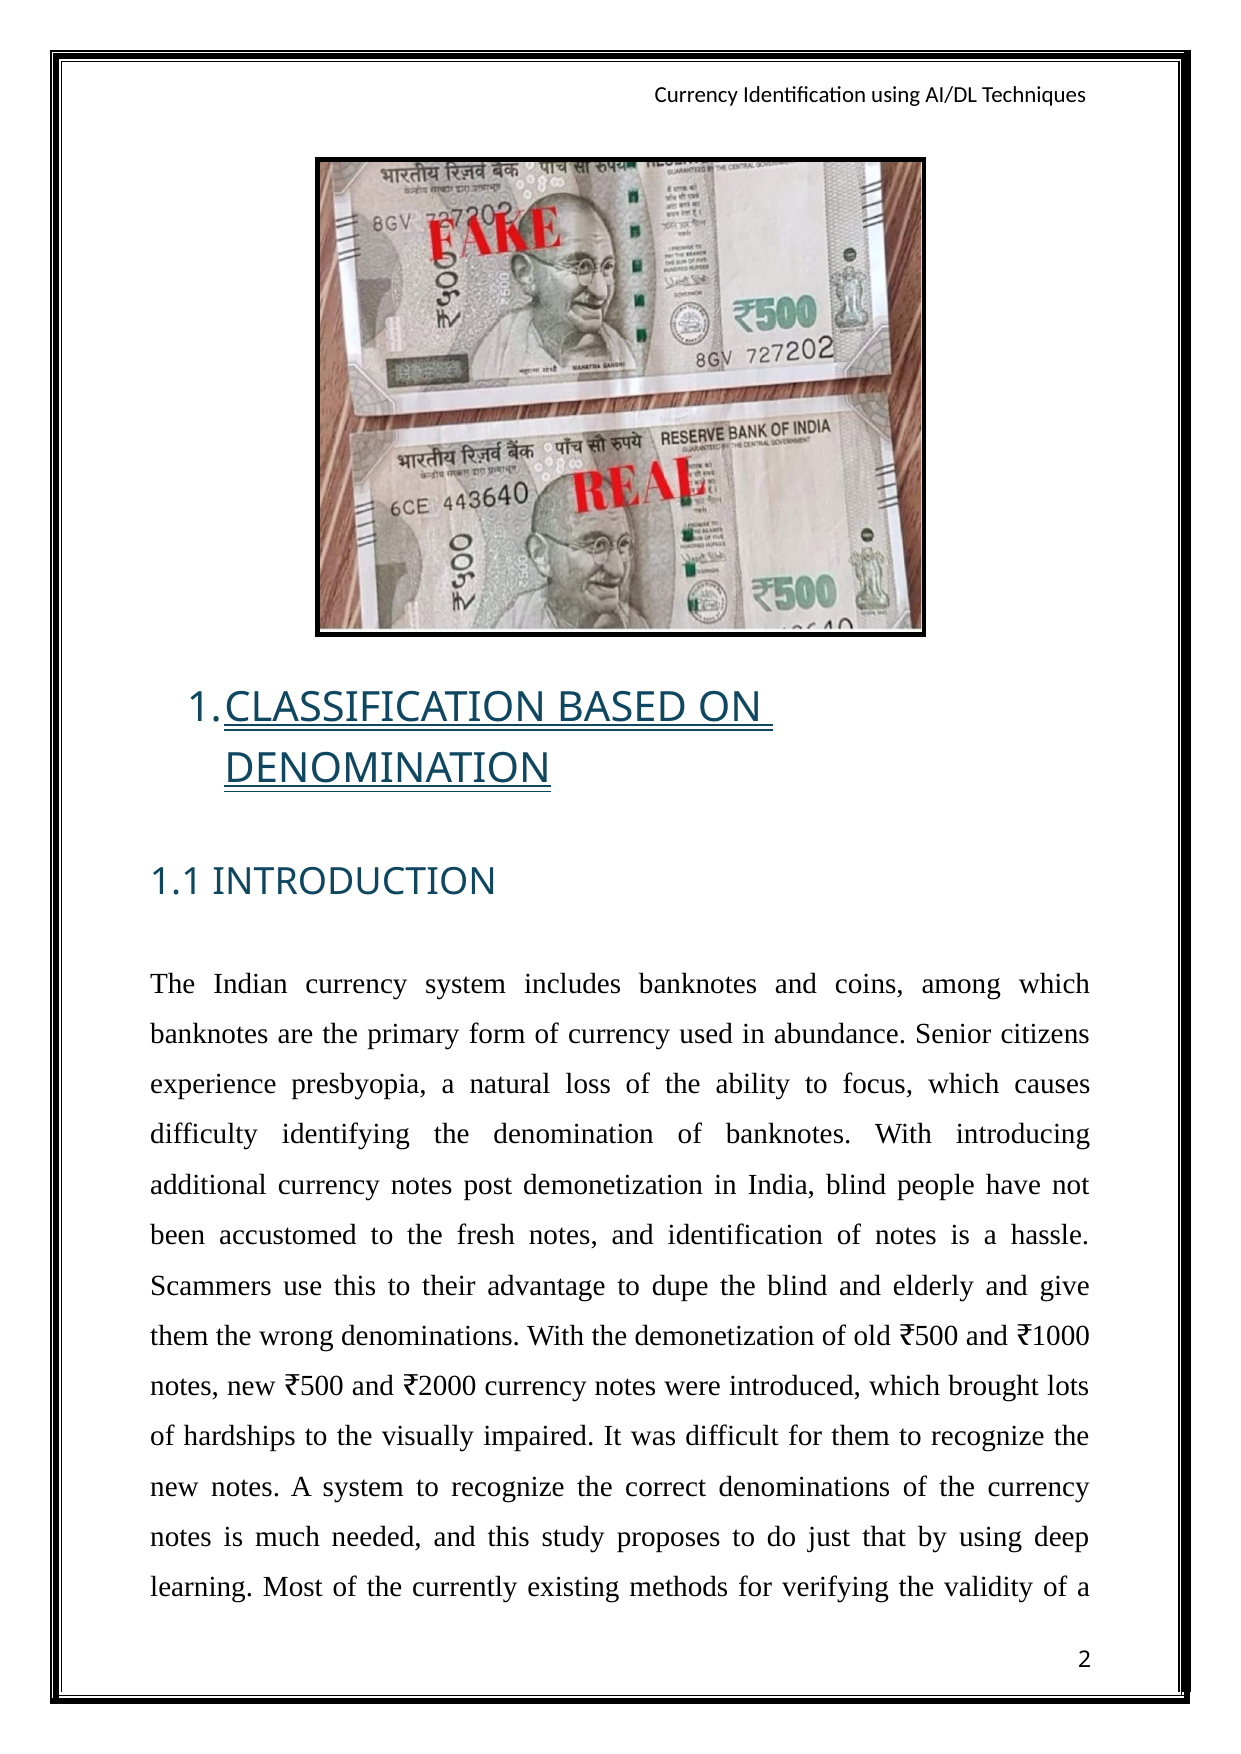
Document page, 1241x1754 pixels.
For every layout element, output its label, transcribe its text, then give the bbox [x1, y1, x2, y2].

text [150, 966, 1091, 1603]
subtitle CLASSIFICATION BASED ON DENOMINATION [187, 676, 1091, 794]
picture [320, 162, 922, 632]
subtitle 1.1 INTRODUCTION [149, 854, 1091, 905]
